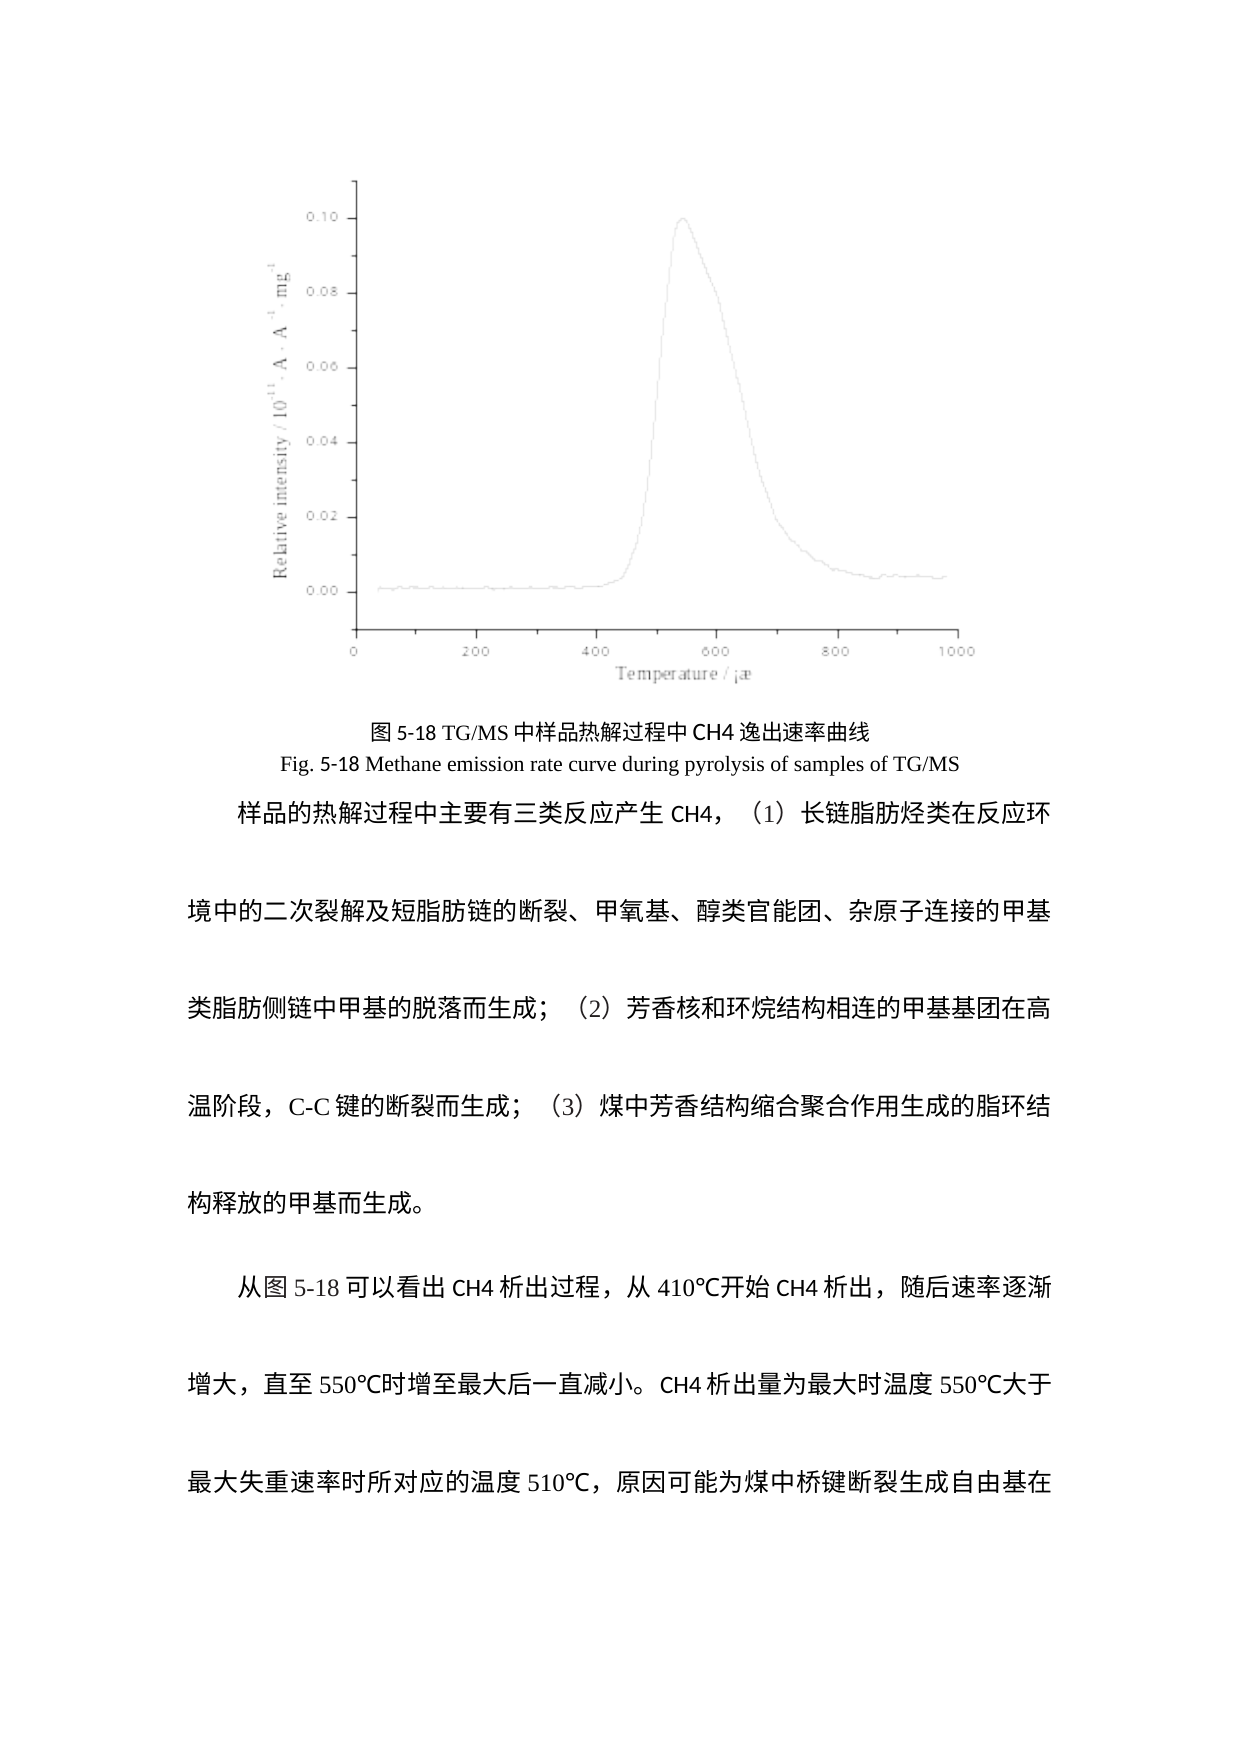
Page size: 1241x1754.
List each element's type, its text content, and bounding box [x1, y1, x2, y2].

text Fig. 5-18 Methane emission rate curve during pyrolysis of samples of TG/MS [187, 747, 1053, 779]
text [187, 1253, 1053, 1513]
text 图5-18 TG/MS中样品热解过程中CH4逸出速率曲线 [187, 714, 1053, 747]
text 样品的热解过程中主要有三类反应产生CH4，（1）长链脂肪烃类在反应环境中的二次裂解及短脂肪链的断裂、甲氧基、醇类官能团、杂原子连接的甲基类脂肪侧链中甲基的脱落而生成；（2）芳香核和环烷结构相连的甲基基团在高温阶段，C-C键的断裂而生成；（3）煤中芳香结构缩合聚合作用生成的脂环结构释放的甲基而生成。 [187, 779, 1053, 1234]
